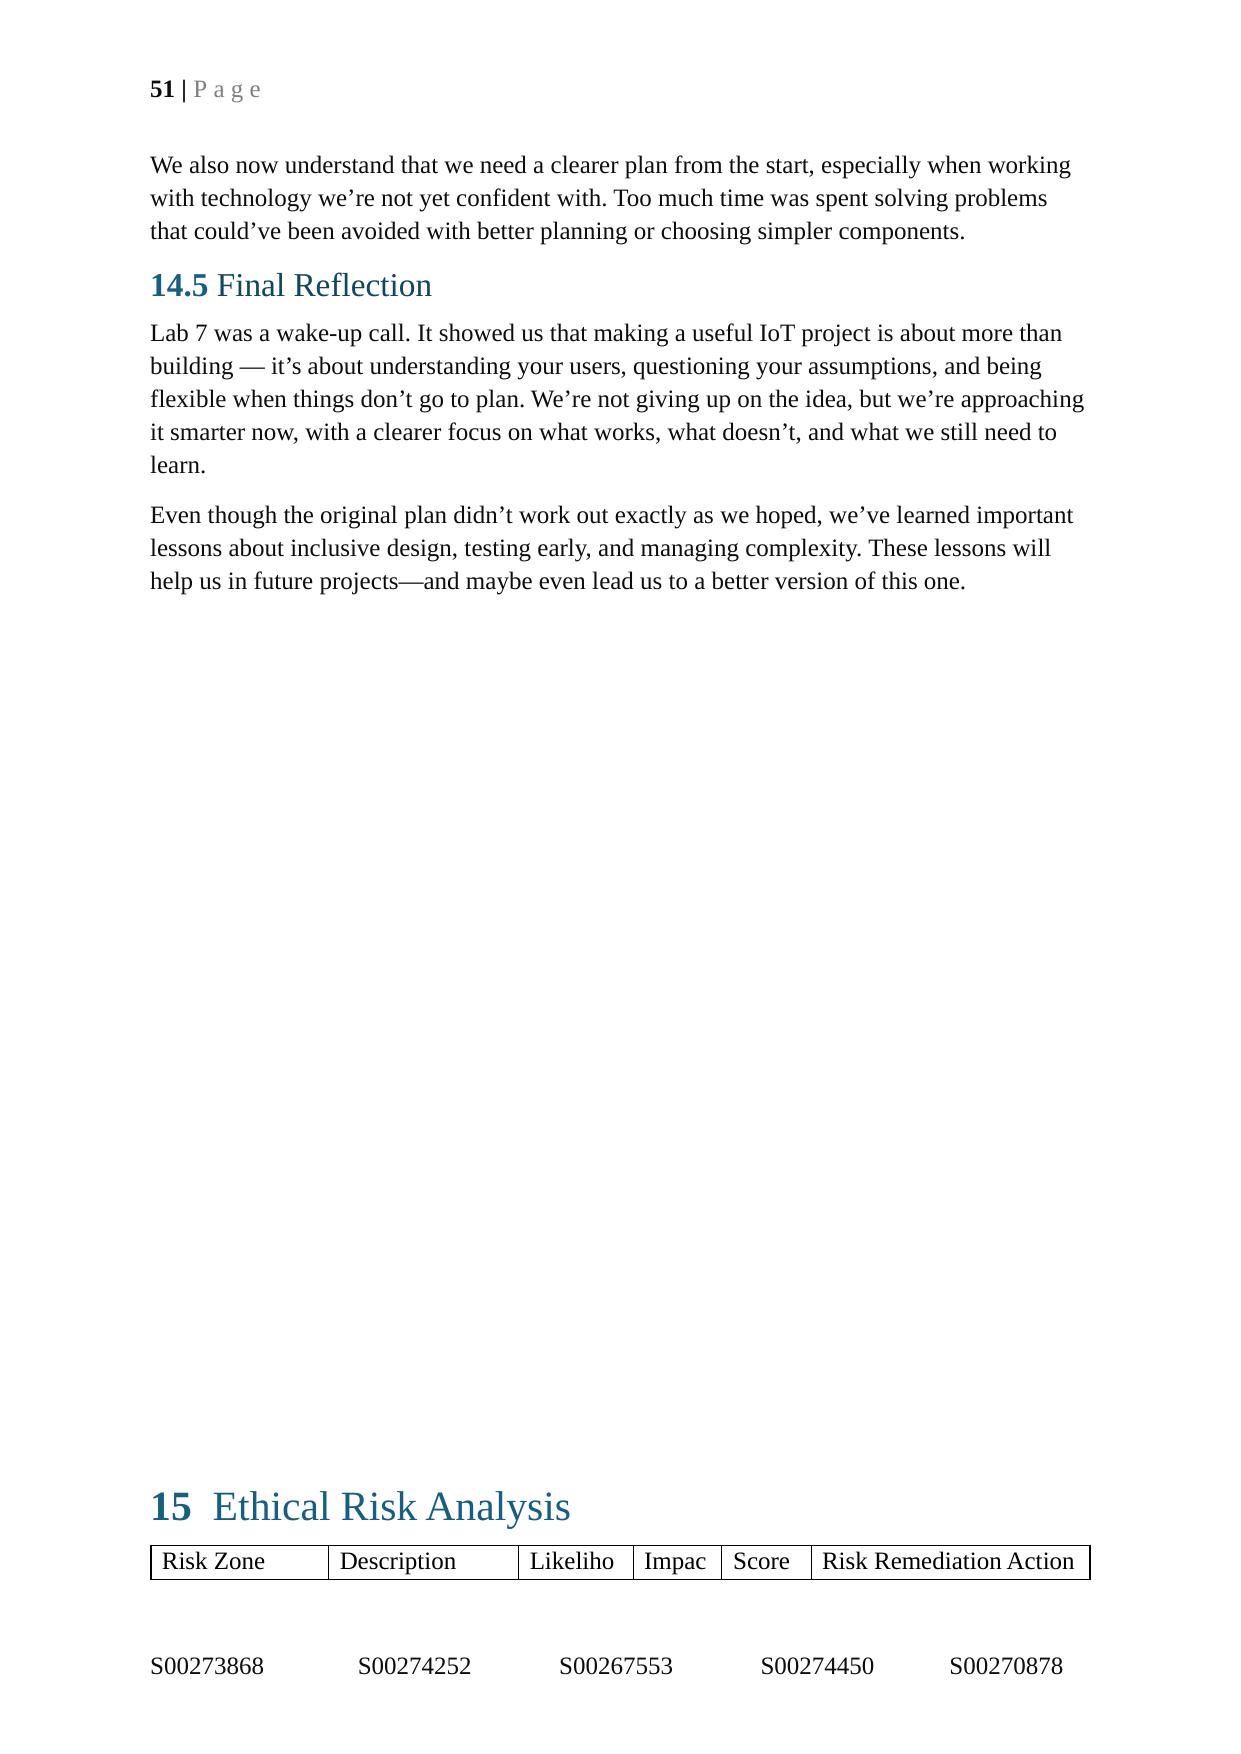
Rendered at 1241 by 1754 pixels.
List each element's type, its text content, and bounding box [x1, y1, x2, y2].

table_header Description [329, 1546, 518, 1579]
subtitle Final Reflection [150, 266, 1090, 304]
table_header Score [722, 1546, 811, 1579]
table_header Risk Zone [152, 1546, 328, 1579]
text Even though the original plan didn’t work out exactly as we hoped, we’ve learned important lessons about inclusive design, testing early, and managing complexity. These lessons will help us in future projects—and maybe even lead us to a better version of this one. [150, 500, 1090, 595]
text We also now understand that we need a clearer plan from the start, especially when working with technology we’re not yet confident with. Too much time was spent solving problems that could’ve been avoided with better planning or choosing simpler components. [150, 150, 1090, 245]
table_header Impact [634, 1546, 721, 1579]
subtitle Ethical Risk Analysis [150, 1481, 1090, 1529]
text Lab 7 was a wake-up call. It showed us that making a useful IoT project is about more than building — it’s about understanding your users, questioning your assumptions, and being flexible when things don’t go to plan. We’re not giving up on the idea, but we’re approaching it smarter now, with a clearer focus on what works, what doesn’t, and what we still need to learn. [150, 318, 1090, 479]
table_header Likelihood [519, 1546, 633, 1579]
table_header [812, 1546, 1089, 1579]
